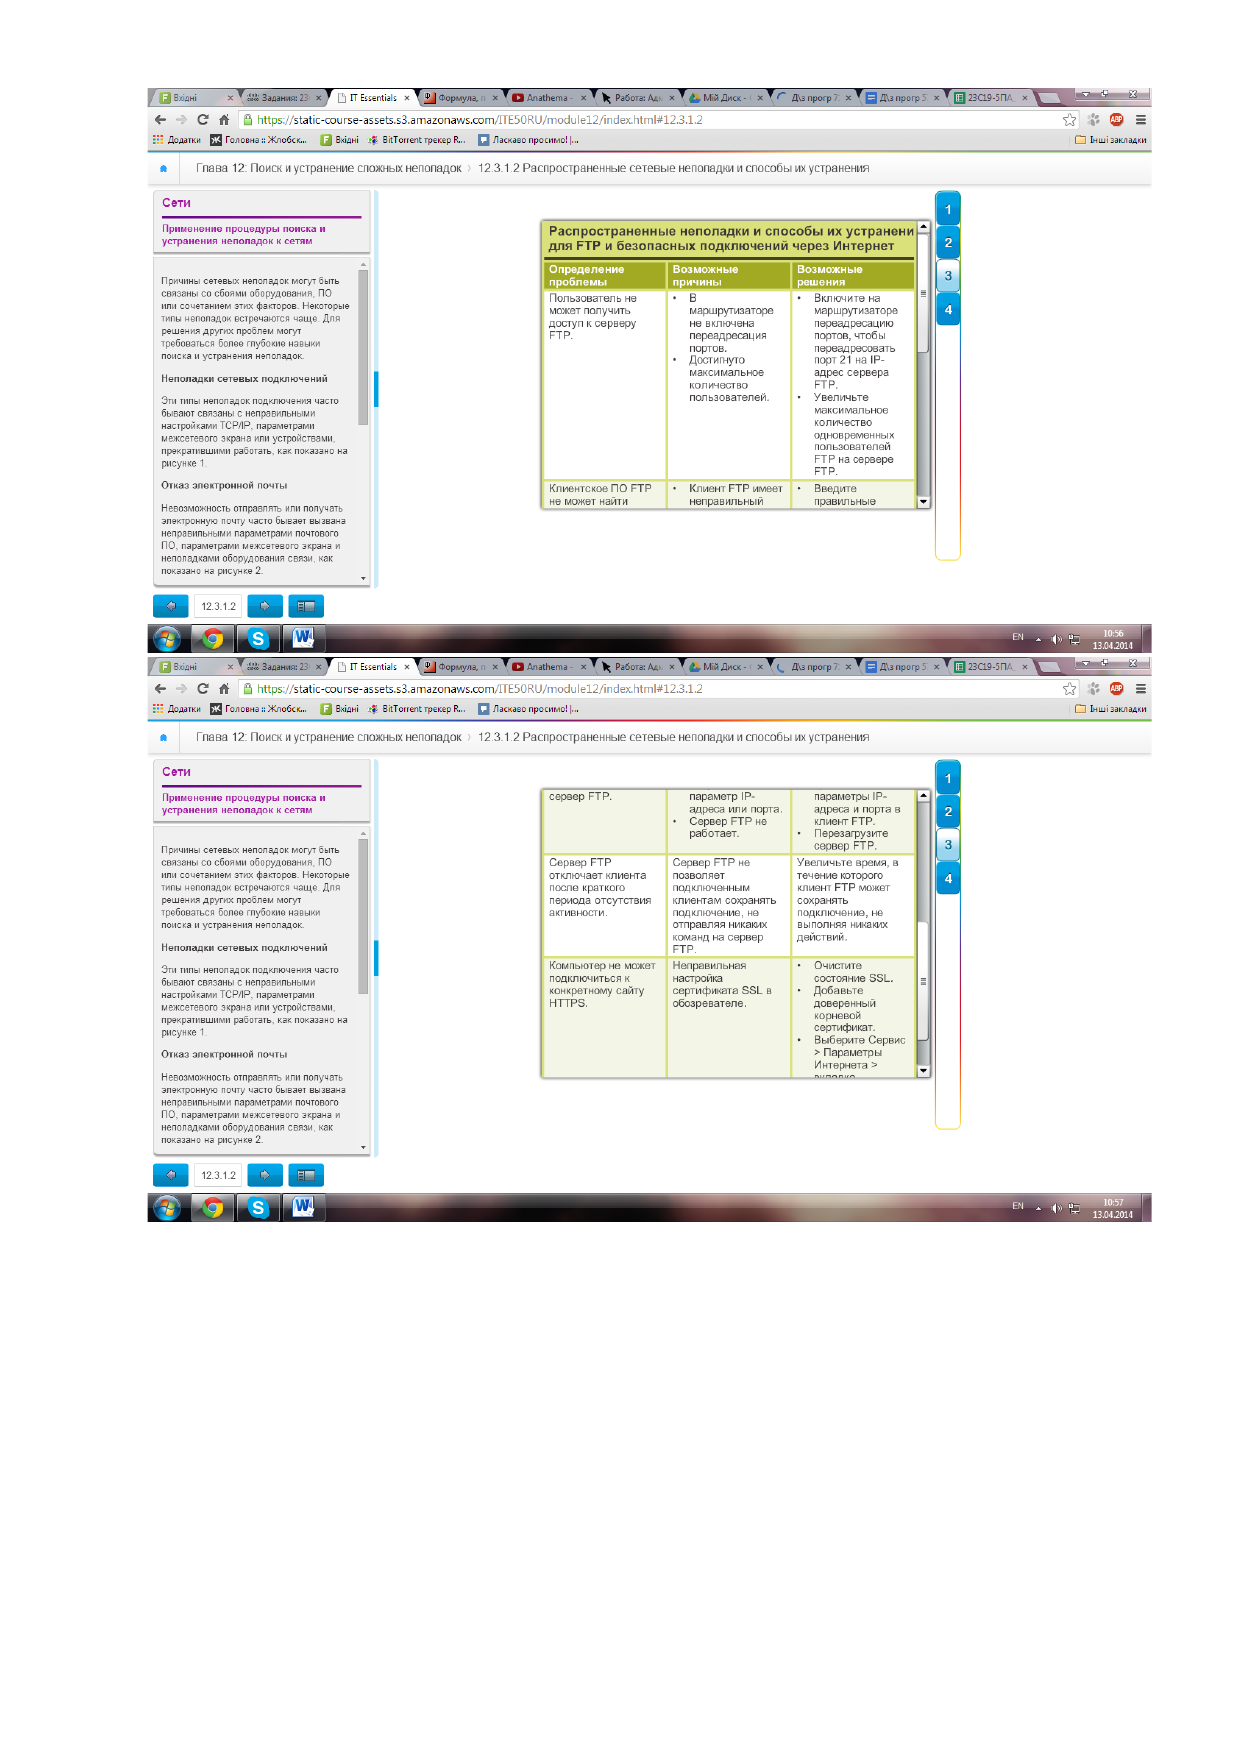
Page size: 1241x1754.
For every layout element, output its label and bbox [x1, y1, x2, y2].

picture [147, 88, 1152, 653]
picture [147, 657, 1152, 1222]
